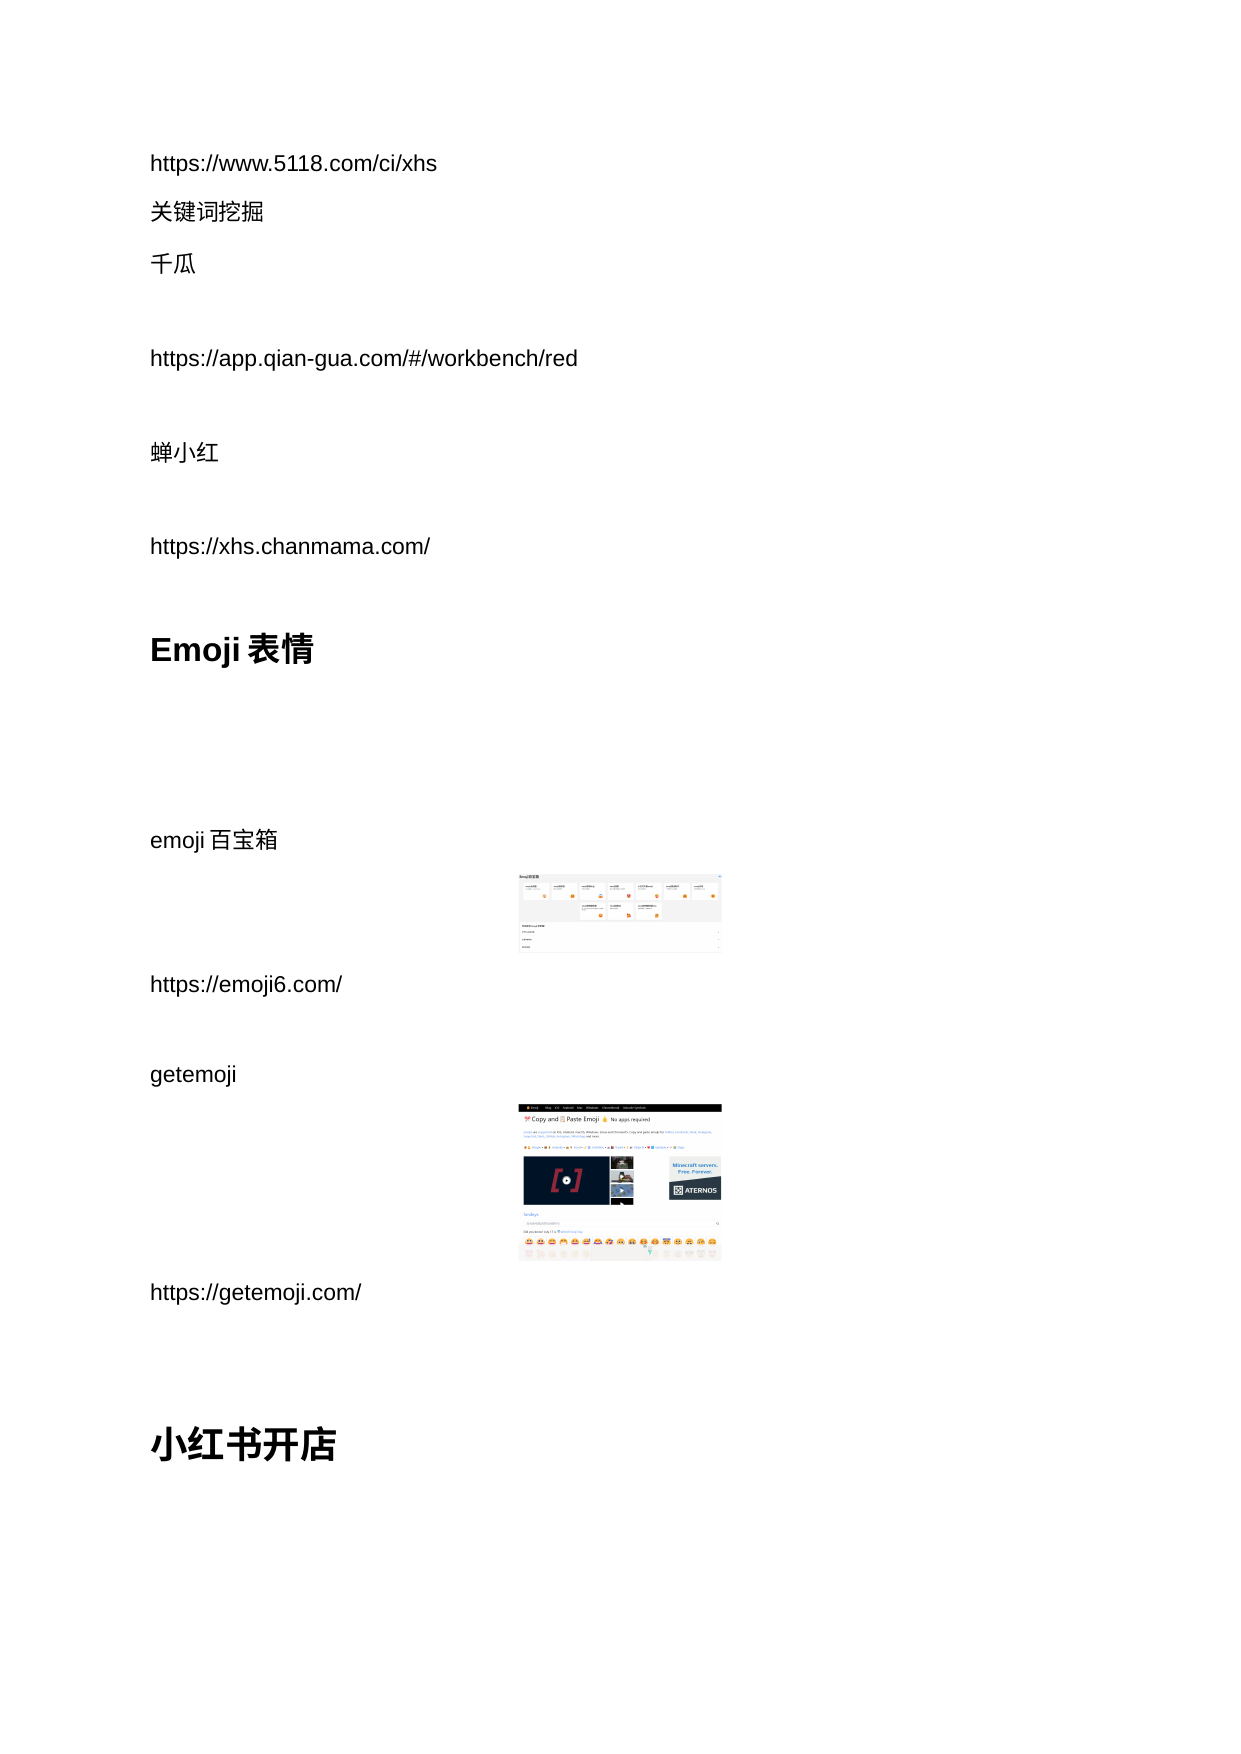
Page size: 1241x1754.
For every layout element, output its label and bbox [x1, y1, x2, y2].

picture [518, 1104, 722, 1261]
picture [518, 874, 722, 953]
